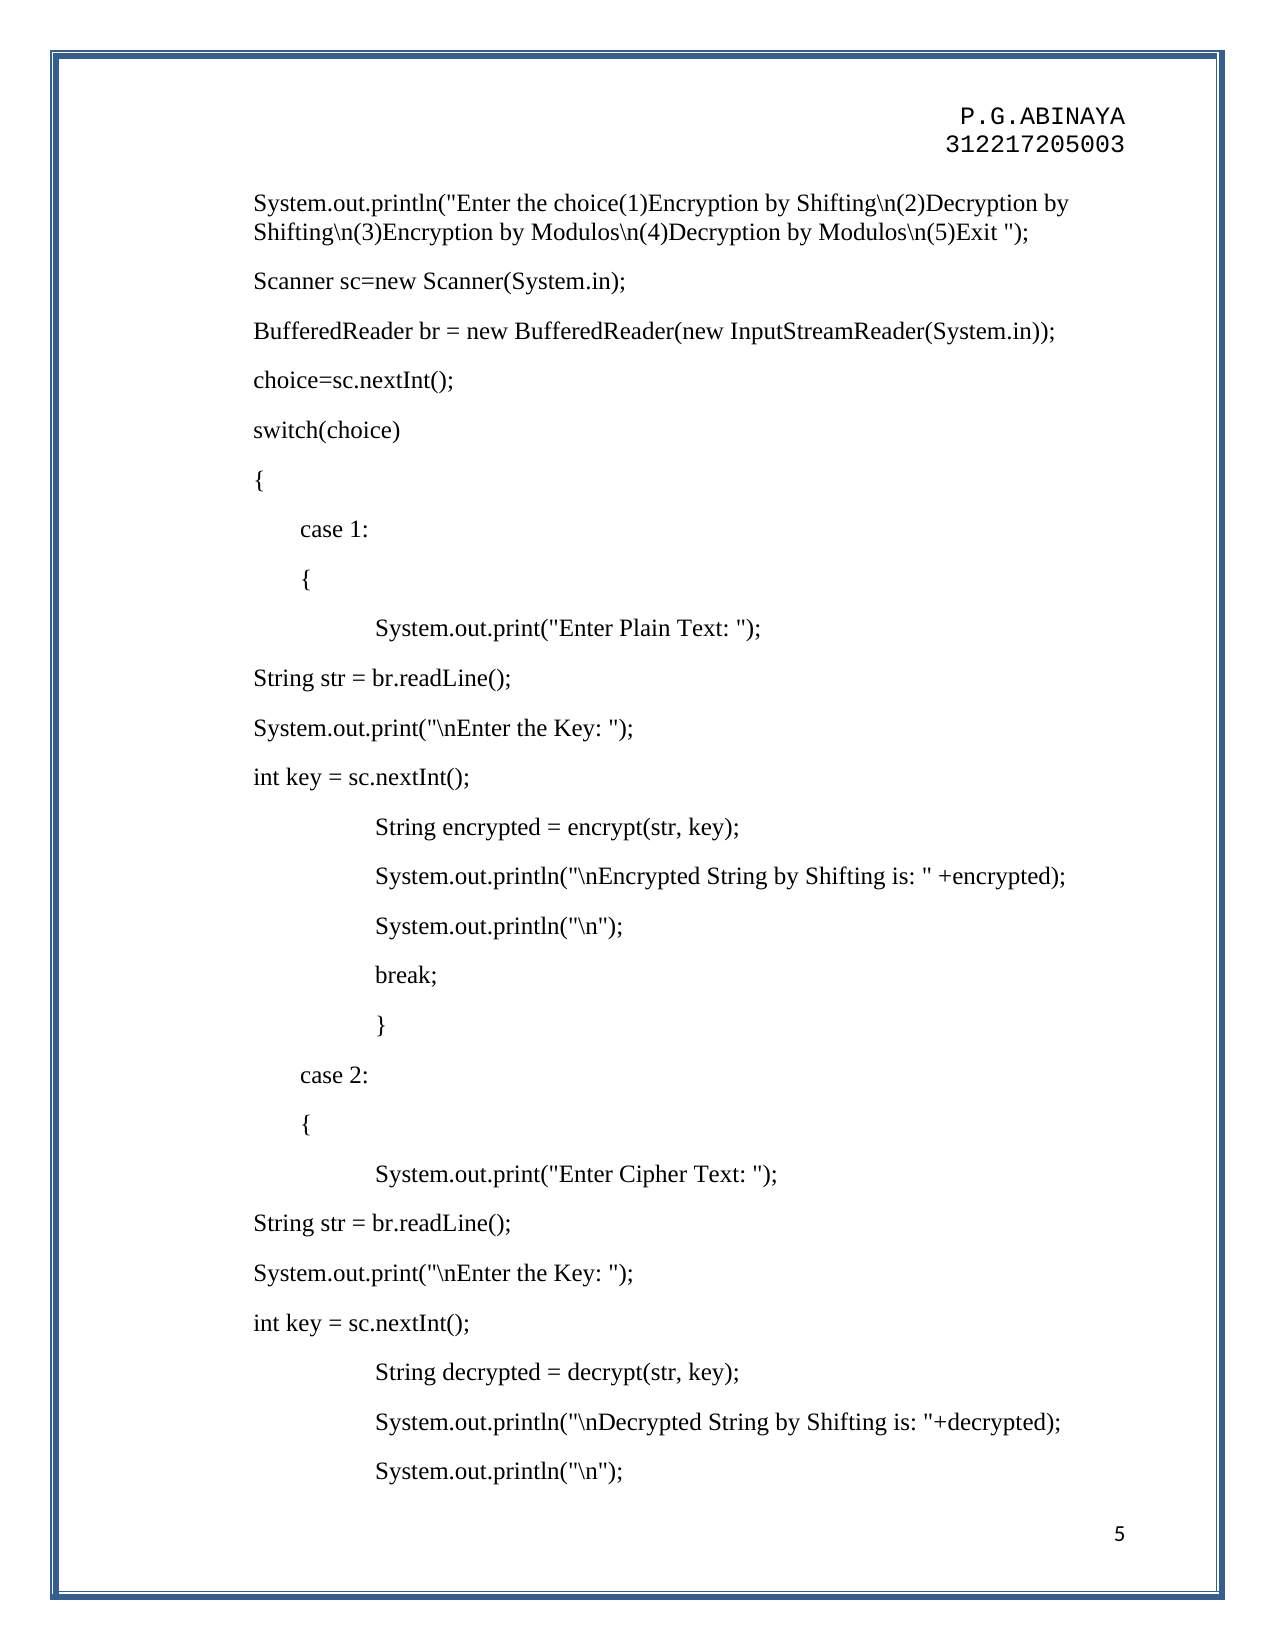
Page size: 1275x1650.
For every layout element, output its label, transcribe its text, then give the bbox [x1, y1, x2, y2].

text switch(choice) [253, 415, 1125, 444]
text String str = br.readLine(); [253, 663, 1125, 692]
text { [253, 564, 1125, 593]
text int key = sc.nextInt(); [253, 762, 1125, 791]
text } [253, 1010, 1125, 1039]
text Scanner sc=new Scanner(System.in); [253, 266, 1125, 295]
text System.out.println("\nDecrypted String by Shifting is: "+decrypted); [253, 1407, 1125, 1436]
text System.out.print("Enter Cipher Text: "); [253, 1159, 1125, 1188]
text int key = sc.nextInt(); [253, 1308, 1125, 1336]
text { [253, 465, 1125, 493]
text case 1: [253, 514, 1125, 543]
text String str = br.readLine(); [253, 1208, 1125, 1237]
text System.out.println("\n"); [253, 911, 1125, 940]
text System.out.print("\nEnter the Key: "); [253, 1258, 1125, 1287]
text break; [253, 961, 1125, 989]
text System.out.println("\n"); [253, 1456, 1125, 1485]
text System.out.print("\nEnter the Key: "); [253, 713, 1125, 741]
text System.out.println("Enter the choice(1)Encryption by Shifting\n(2)Decryption by Shifting\n(3)Encryption by Modulos\n(4)Decryption by Modulos\n(5)Exit "); [253, 188, 1125, 246]
text BufferedReader br = new BufferedReader(new InputStreamReader(System.in)); [253, 316, 1125, 345]
text { [253, 1109, 1125, 1138]
text case 2: [253, 1060, 1125, 1088]
text String decrypted = decrypt(str, key); [253, 1357, 1125, 1386]
text System.out.print("Enter Plain Text: "); [253, 613, 1125, 642]
text System.out.println("\nEncrypted String by Shifting is: " +encrypted); [253, 861, 1125, 890]
text String encrypted = encrypt(str, key); [253, 812, 1125, 841]
text choice=sc.nextInt(); [253, 366, 1125, 394]
